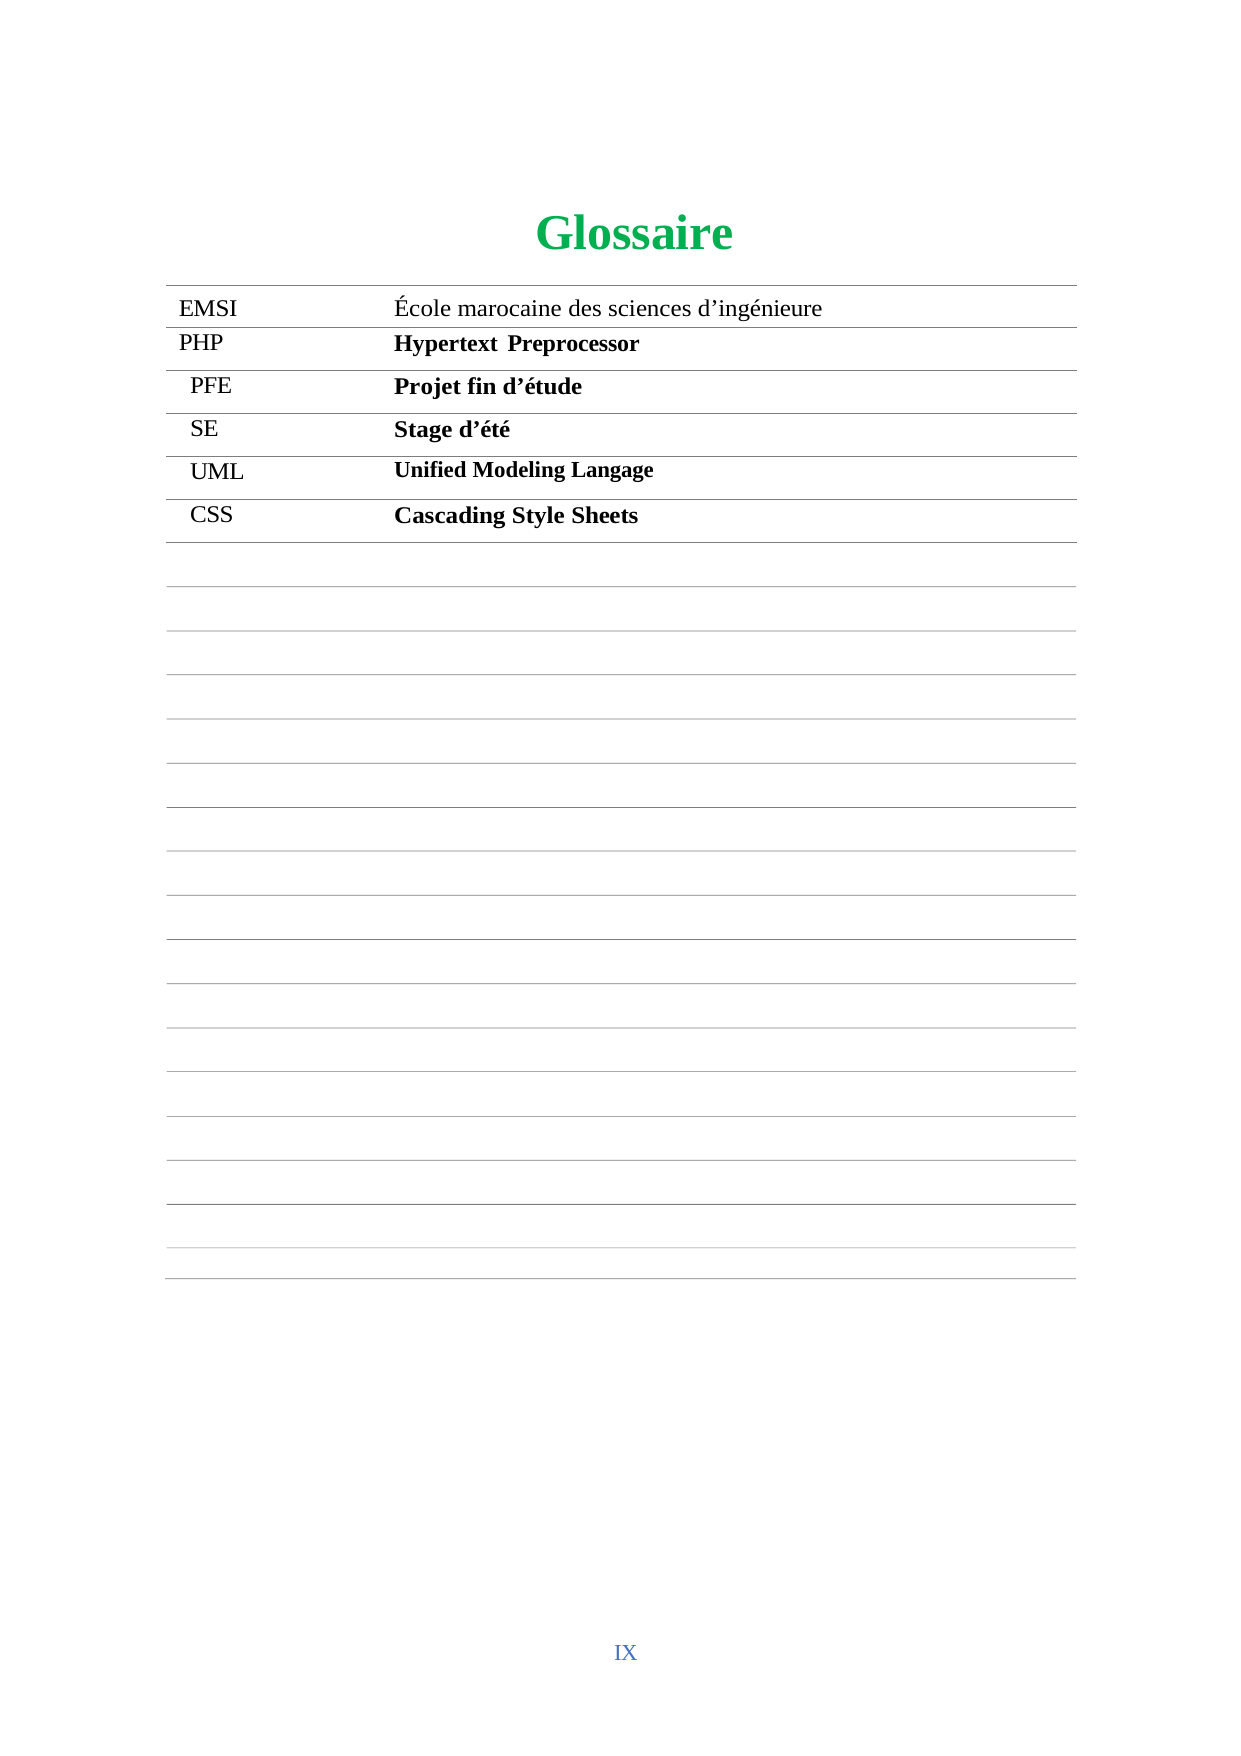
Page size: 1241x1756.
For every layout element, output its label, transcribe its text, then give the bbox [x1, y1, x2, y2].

table_header EMSI [166, 286, 319, 327]
table_header École marocaine des sciences d’ingénieure [319, 286, 1077, 327]
table_cell UML [166, 457, 319, 499]
table_cell Stage d’été [319, 414, 1077, 456]
table_cell Hypertext Preprocessor [319, 328, 1077, 370]
table_cell Unified Modeling Langage [319, 457, 1077, 499]
table_cell SE [166, 414, 319, 456]
subtitle Glossaire [174, 203, 1095, 261]
table_cell Cascading Style Sheets [319, 500, 1077, 542]
table_cell CSS [166, 500, 319, 542]
table_cell PHP [166, 328, 319, 370]
table_cell PFE [166, 371, 319, 413]
table_cell Projet fin d’étude [319, 371, 1077, 413]
